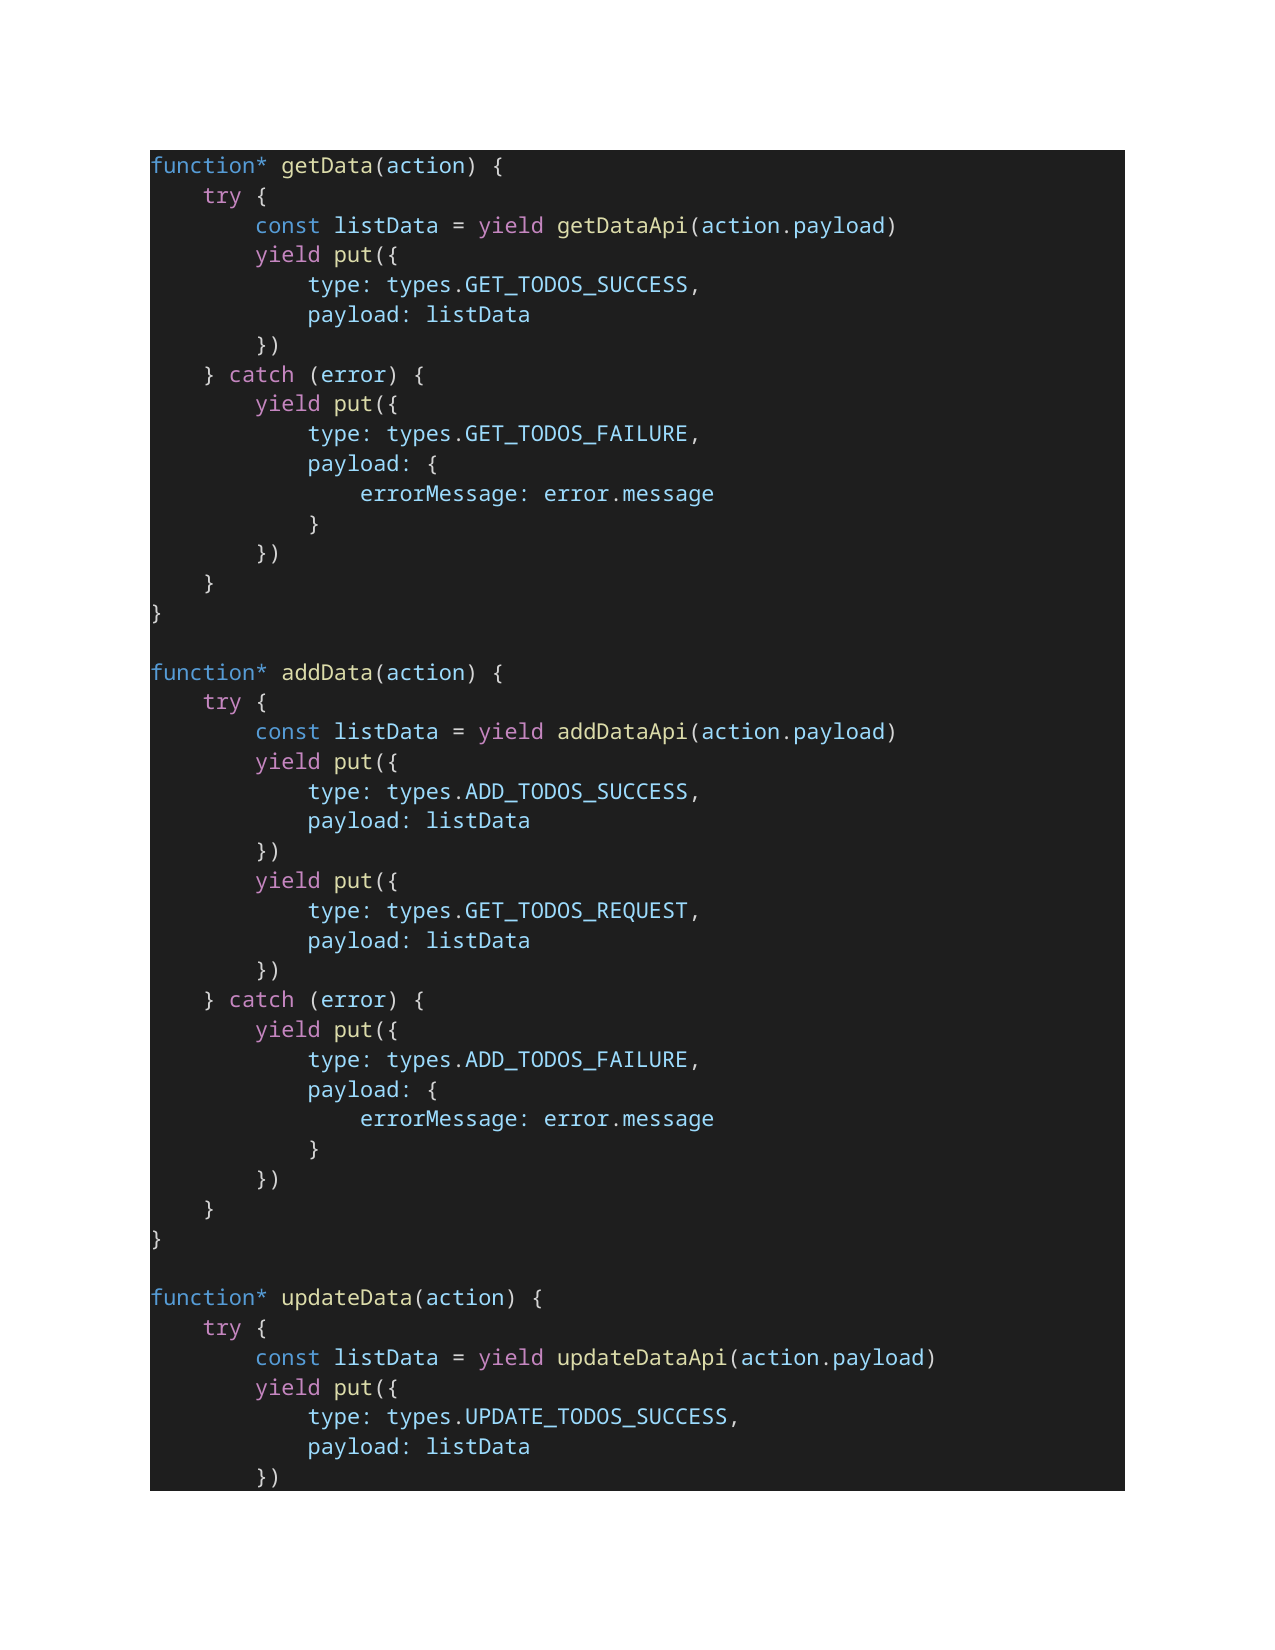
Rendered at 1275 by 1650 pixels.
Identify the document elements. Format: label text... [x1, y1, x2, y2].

text yield put({ [150, 865, 1125, 895]
text payload: { [150, 448, 1125, 478]
text function* addData(action) { [150, 656, 1125, 686]
text payload: listData [150, 924, 1125, 954]
text type: types.GET_TODOS_FAILURE, [150, 418, 1125, 448]
text } [150, 507, 1125, 537]
text payload: listData [150, 805, 1125, 835]
text const listData = yield updateDataApi(action.payload) [150, 1342, 1125, 1371]
text yield put({ [150, 1371, 1125, 1401]
text type: types.GET_TODOS_REQUEST, [150, 895, 1125, 924]
text yield put({ [150, 239, 1125, 269]
text type: types.ADD_TODOS_SUCCESS, [150, 776, 1125, 805]
text } [150, 1133, 1125, 1163]
text try { [150, 180, 1125, 209]
text type: types.GET_TODOS_SUCCESS, [150, 269, 1125, 299]
text } [150, 1193, 1125, 1222]
text }) [150, 537, 1125, 567]
text yield put({ [150, 388, 1125, 418]
text try { [150, 686, 1125, 716]
text function* updateData(action) { [150, 1282, 1125, 1312]
text } [150, 597, 1125, 627]
text const listData = yield getDataApi(action.payload) [150, 209, 1125, 239]
text }) [150, 835, 1125, 865]
text type: types.UPDATE_TODOS_SUCCESS, [150, 1401, 1125, 1431]
text }) [150, 329, 1125, 358]
text yield put({ [150, 746, 1125, 776]
text }) [150, 1163, 1125, 1193]
text function* getData(action) { [150, 150, 1125, 180]
text } catch (error) { [150, 358, 1125, 388]
text } catch (error) { [150, 984, 1125, 1014]
text const listData = yield addDataApi(action.payload) [150, 716, 1125, 746]
text payload: { [150, 1073, 1125, 1103]
text }) [150, 1461, 1125, 1491]
text errorMessage: error.message [150, 1103, 1125, 1133]
text } [150, 567, 1125, 597]
text payload: listData [150, 1431, 1125, 1461]
text yield put({ [150, 1014, 1125, 1044]
text } [150, 1222, 1125, 1252]
text try { [150, 1312, 1125, 1342]
text }) [150, 954, 1125, 984]
text errorMessage: error.message [150, 478, 1125, 507]
text payload: listData [150, 299, 1125, 329]
text type: types.ADD_TODOS_FAILURE, [150, 1044, 1125, 1073]
